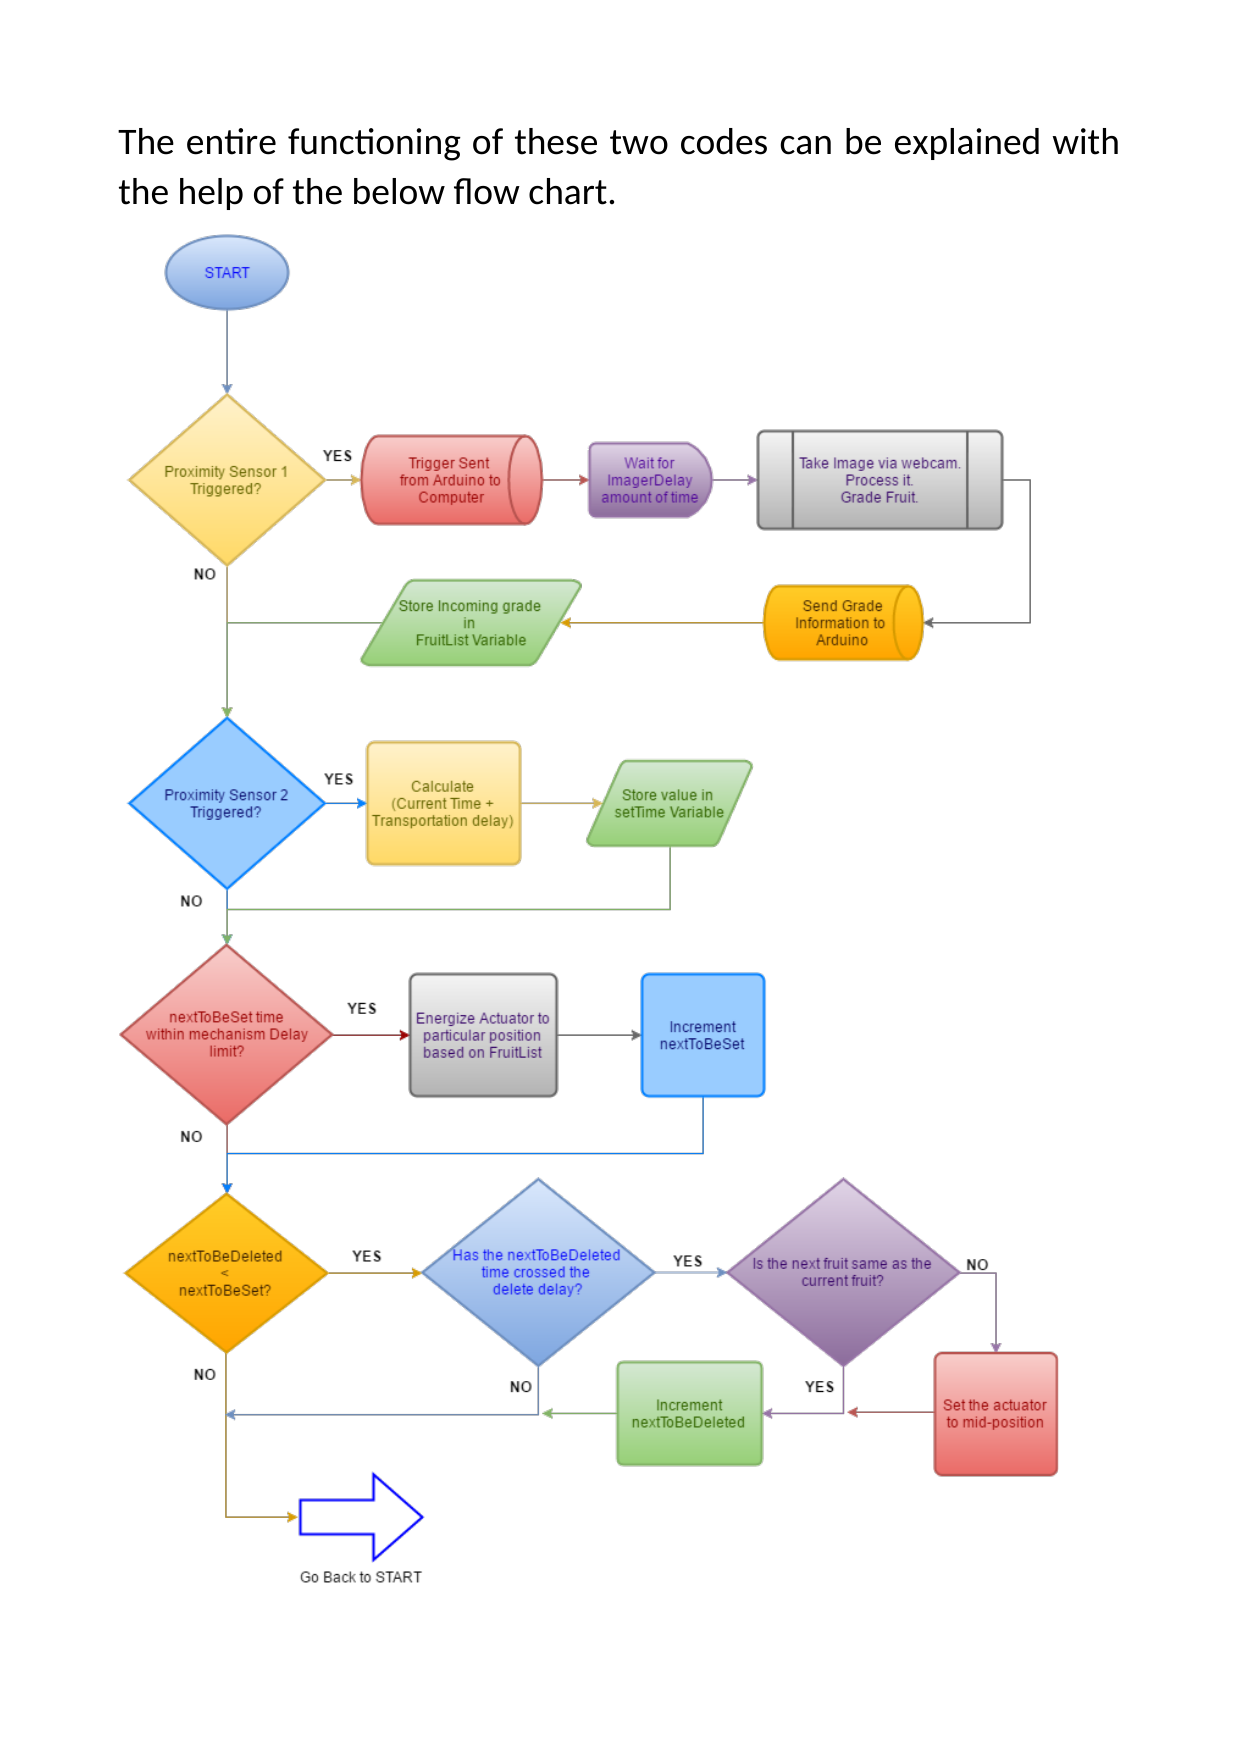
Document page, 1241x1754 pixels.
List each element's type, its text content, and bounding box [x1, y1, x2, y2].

text The entire functioning of these two codes can be explained with the help of the below flow chart. [118, 118, 1122, 213]
